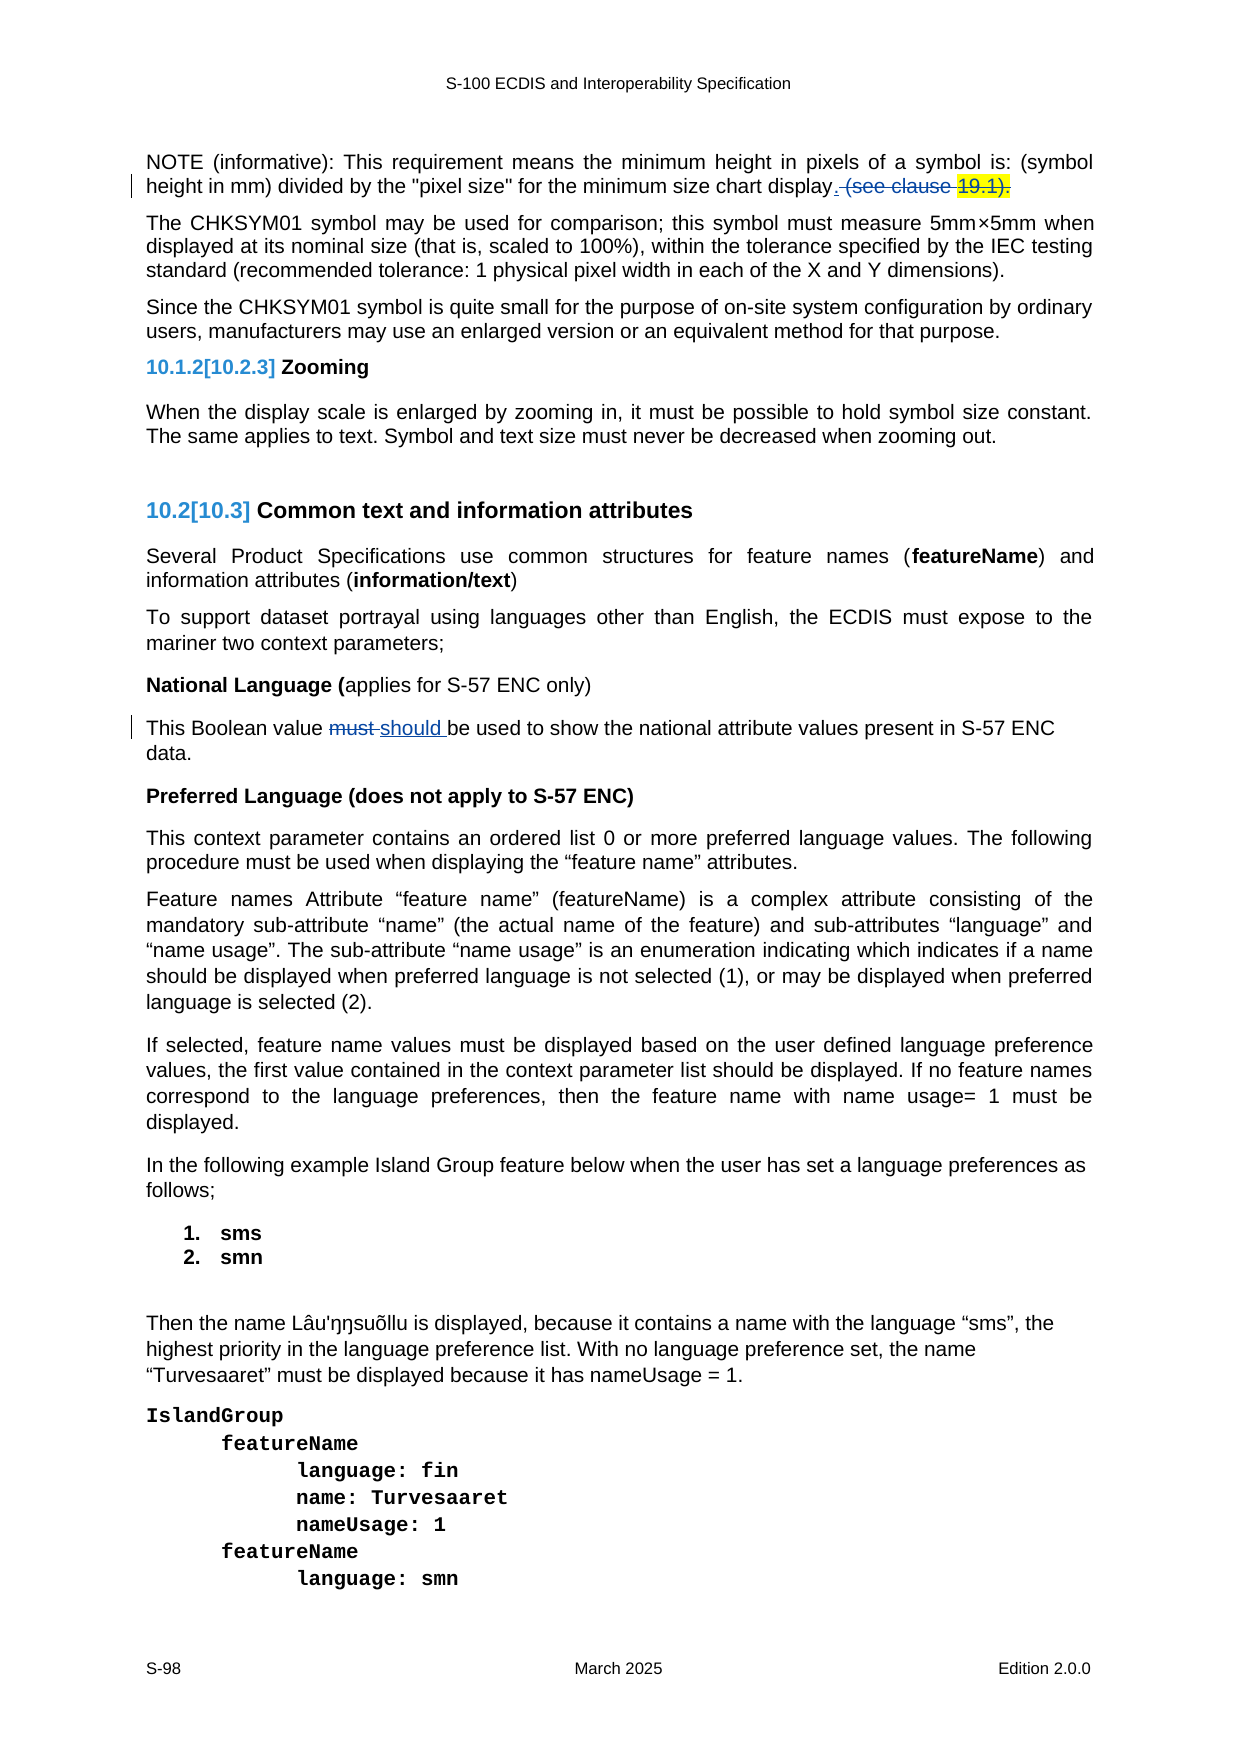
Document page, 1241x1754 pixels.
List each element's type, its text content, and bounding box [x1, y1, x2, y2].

text The CHKSYM01 symbol may be used for comparison; this symbol must measure 5mm×5mm when displayed at its nominal size (that is, scaled to 100%), within the tolerance specified by the IEC testing standard (recommended tolerance: 1 physical pixel width in each of the X and Y dimensions). [146, 210, 1094, 282]
subtitle Zooming [146, 355, 1094, 379]
text IslandGroup [146, 1405, 1094, 1429]
text language: smn [221, 1568, 1094, 1592]
text If selected, feature name values must be displayed based on the user defined language preference values, the first value contained in the context parameter list should be displayed. If no feature names correspond to the language preferences, then the feature name with name usage= 1 must be displayed. [146, 1032, 1094, 1134]
text This context parameter contains an ordered list 0 or more preferred language values. The following procedure must be used when displaying the “feature name” attributes. [146, 826, 1094, 874]
text featureName [146, 1432, 1094, 1456]
text This Boolean value be used to show the national attribute values present in S-57 ENC data. [146, 715, 1094, 765]
text National Language (applies for S-57 ENC only) [146, 673, 1094, 697]
list smn [183, 1245, 1094, 1269]
text Preferred Language (does not apply to S-57 ENC) [146, 784, 1094, 808]
text Since the CHKSYM01 symbol is quite small for the purpose of on-site system configuration by ordinary users, manufacturers may use an enlarged version or an equivalent method for that purpose. [146, 295, 1094, 343]
text language: fin [221, 1460, 1094, 1483]
text NOTE (informative): This requirement means the minimum height in pixels of a symbol is: (symbol height in mm) divided by the "pixel size" for the minimum size chart display [146, 150, 1094, 198]
text To support dataset portrayal using languages other than English, the ECDIS must expose to the mariner two context parameters; [146, 604, 1094, 654]
text featureName [146, 1541, 1094, 1565]
list sms [183, 1221, 1094, 1245]
subtitle Common text and information attributes [146, 497, 1094, 523]
text nameUsage: 1 [221, 1514, 1094, 1538]
text Several Product Specifications use common structures for feature names (featureName) and information attributes (information/text) [146, 544, 1094, 592]
text Feature names Attribute “feature name” (featureName) is a complex attribute consisting of the mandatory sub-attribute “name” (the actual name of the feature) and sub-attributes “language” and “name usage”. The sub-attribute “name usage” is an enumeration indicating which indicates if a name should be displayed when preferred language is not selected (1), or may be displayed when preferred language is selected (2). [146, 887, 1094, 1014]
text Then the name Lâu'ŋŋsuõllu is displayed, because it contains a name with the language “sms”, the highest priority in the language preference list. With no language preference set, the name “Turvesaaret” must be displayed because it has nameUsage = 1. [146, 1311, 1094, 1387]
text In the following example Island Group feature below when the user has set a language preferences as follows; [146, 1152, 1094, 1202]
text name: Turvesaaret [221, 1487, 1094, 1511]
text When the display scale is enlarged by zooming in, it must be possible to hold symbol size constant. The same applies to text. Symbol and text size must never be decreased when zooming out. [146, 400, 1094, 448]
